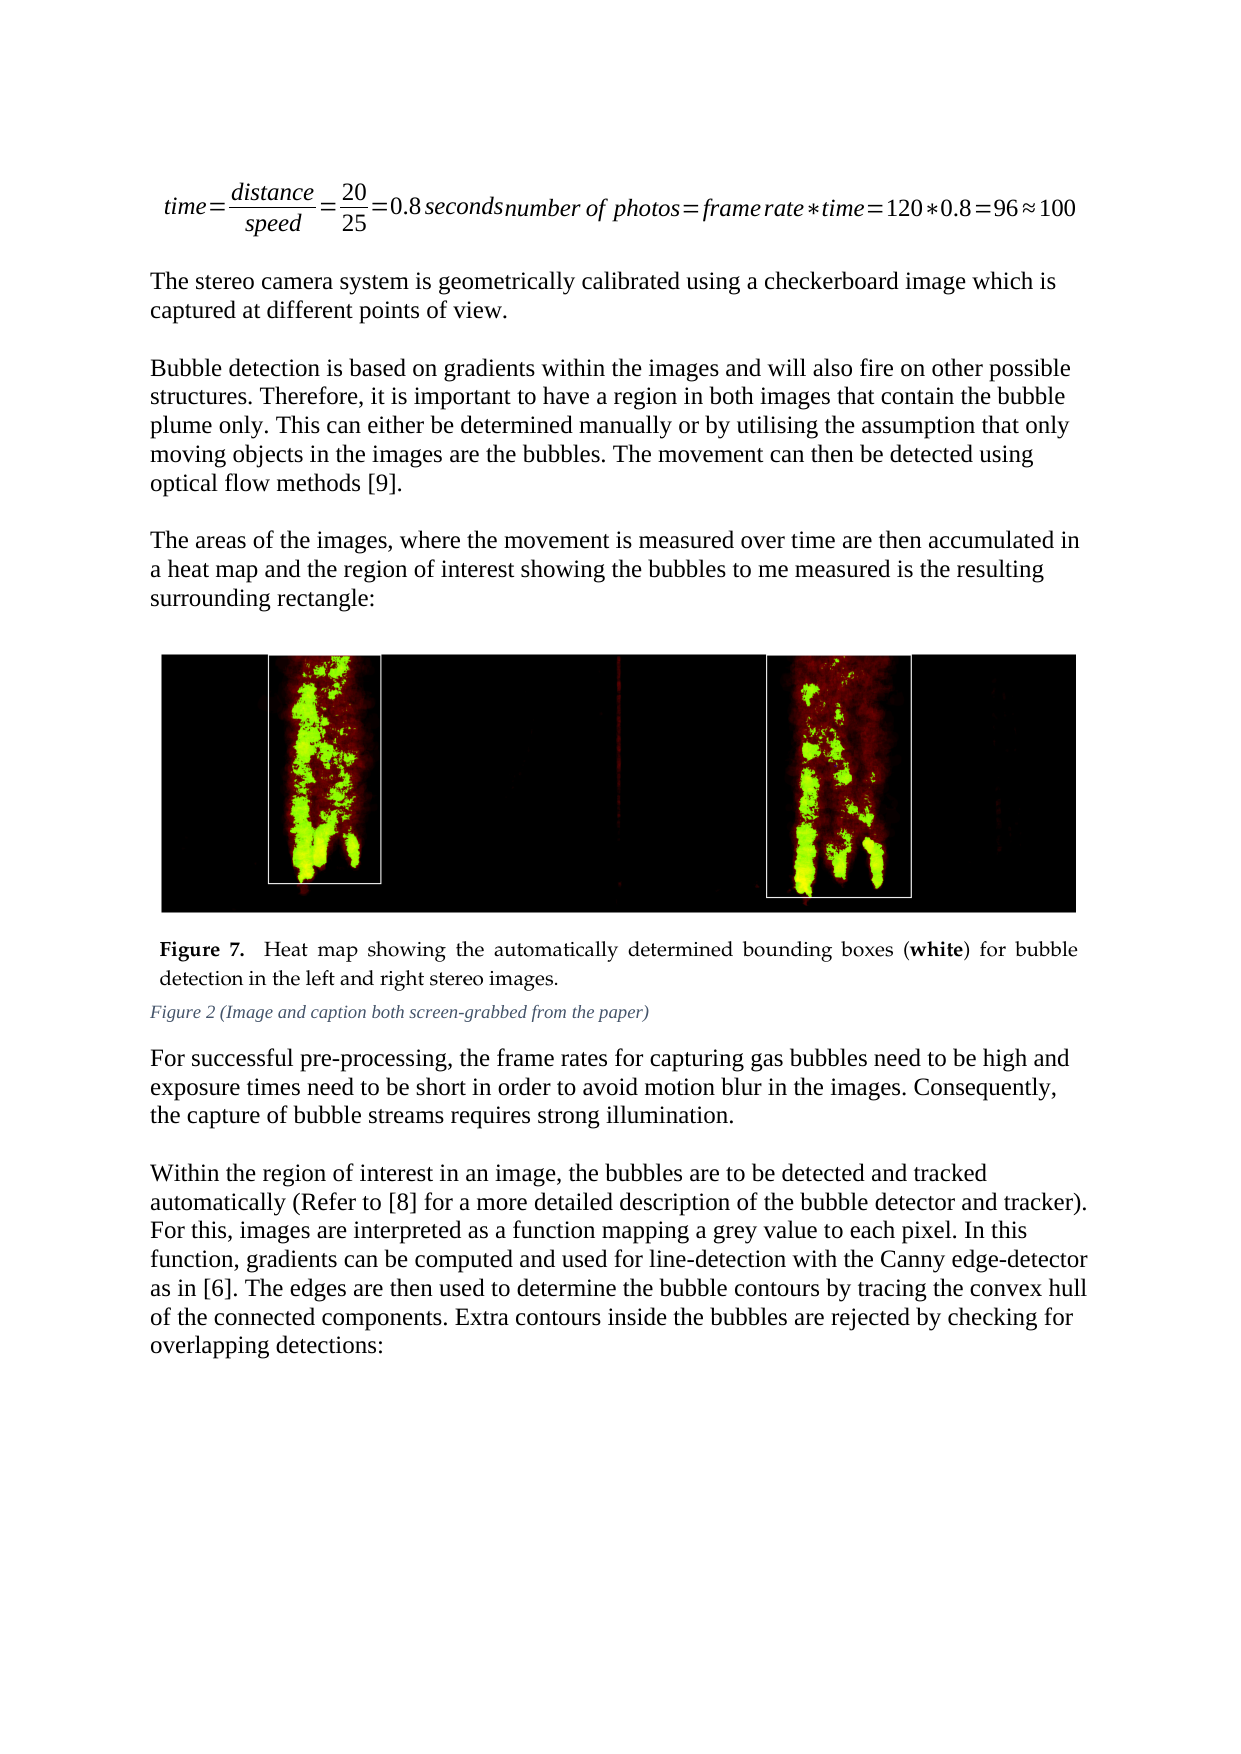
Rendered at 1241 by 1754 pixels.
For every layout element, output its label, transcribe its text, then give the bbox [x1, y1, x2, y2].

picture [150, 640, 1091, 1001]
text The stereo camera system is geometrically calibrated using a checkerboard image which is captured at different points of view. [150, 266, 1090, 324]
text Bubble detection is based on gradients within the images and will also fire on other possible structures. Therefore, it is important to have a region in both images that contain the bubble plume only. This can either be determined manually or by utilising the assumption that only moving objects in the images are the bubbles. The movement can then be detected using optical flow methods . [150, 353, 1090, 496]
text The areas of the images, where the movement is measured over time are then accumulated in a heat map and the region of interest showing the bubbles to me measured is the resulting surrounding rectangle: [150, 525, 1090, 611]
text For successful pre-processing, the frame rates for capturing gas bubbles need to be high and exposure times need to be short in order to avoid motion blur in the images. Consequently, the capture of bubble streams requires strong illumination. [150, 1043, 1090, 1129]
text Within the region of interest in an image, the bubbles are to be detected and tracked automatically (Refer to for a more detailed description of the bubble detector and tracker). For this, images are interpreted as a function mapping a grey value to each pixel. In this function, gradients can be computed and used for line-detection with the Canny edge-detector as in . The edges are then used to determine the bubble contours by tracing the convex hull of the connected components. Extra contours inside the bubbles are rejected by checking for overlapping detections: [150, 1158, 1090, 1359]
